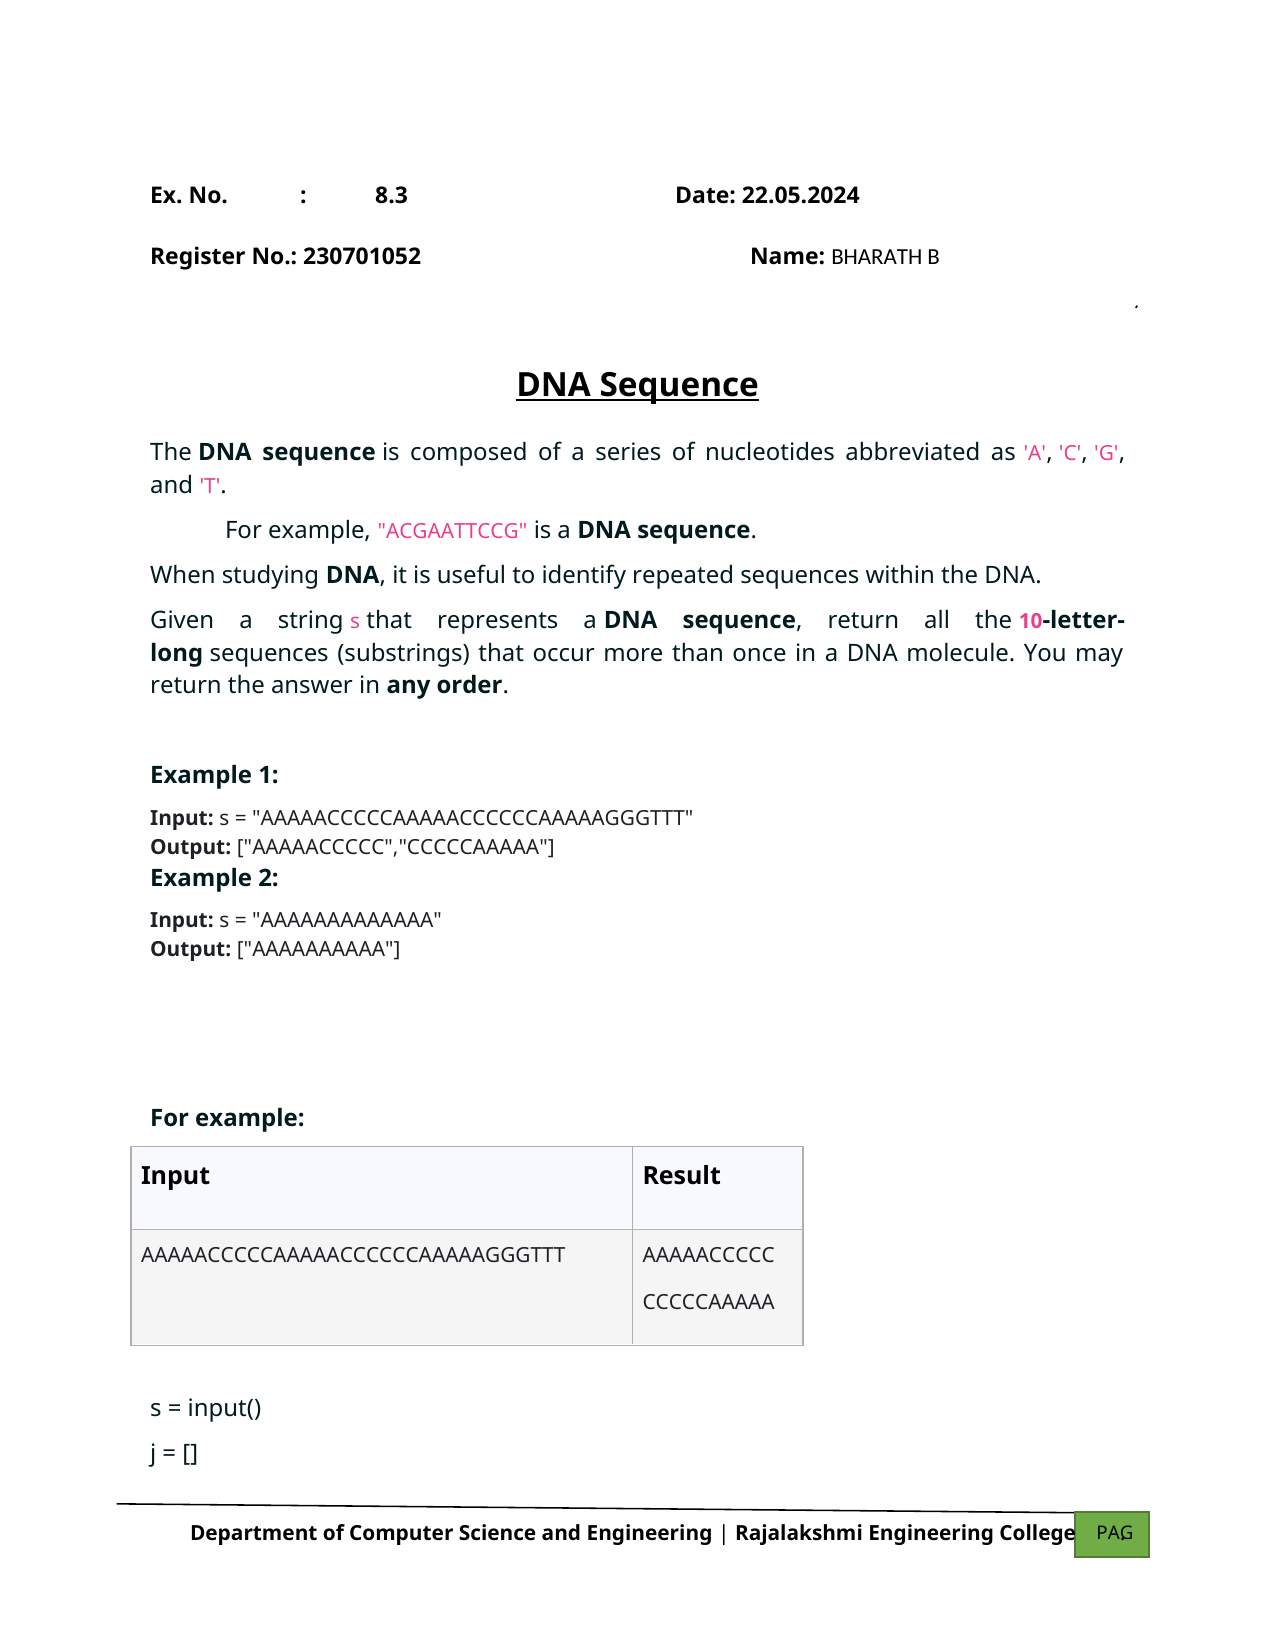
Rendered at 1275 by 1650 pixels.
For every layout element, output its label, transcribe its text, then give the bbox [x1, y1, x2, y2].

text Given a string s that represents a DNA sequence, return all the 10-letter-long sequences (substrings) that occur more than once in a DNA molecule. You may return the answer in any order. [150, 603, 1125, 701]
text Example 1: [150, 758, 1125, 791]
text Example 2: [150, 860, 1125, 893]
text DNA Sequence [150, 360, 1125, 406]
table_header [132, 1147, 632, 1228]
text Input: s = "AAAAAAAAAAAAA" [150, 905, 1125, 934]
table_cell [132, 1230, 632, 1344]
text Ex. No. : 8.3 Date: 22.05.2024 [150, 179, 1125, 210]
text For example, "ACGAATTCCG" is a DNA sequence. [150, 513, 1125, 545]
text When studying DNA, it is useful to identify repeated sequences within the DNA. [150, 558, 1125, 590]
text j = [] [150, 1436, 1125, 1469]
text Output: ["AAAAAAAAAA"] [150, 934, 1125, 962]
text s = input() [150, 1391, 1125, 1424]
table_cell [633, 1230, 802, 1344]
text Register No.: 230701052 Name: BHARATH B [150, 239, 1125, 271]
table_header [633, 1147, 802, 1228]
text The DNA sequence is composed of a series of nucleotides abbreviated as 'A', 'C', 'G', and 'T'. [150, 435, 1125, 500]
text For example: [150, 1101, 1125, 1133]
text Input: s = "AAAAACCCCCAAAAACCCCCCAAAAAGGGTTT" [150, 803, 1125, 832]
text Output: ["AAAAACCCCC","CCCCCAAAAA"] [150, 832, 1125, 860]
